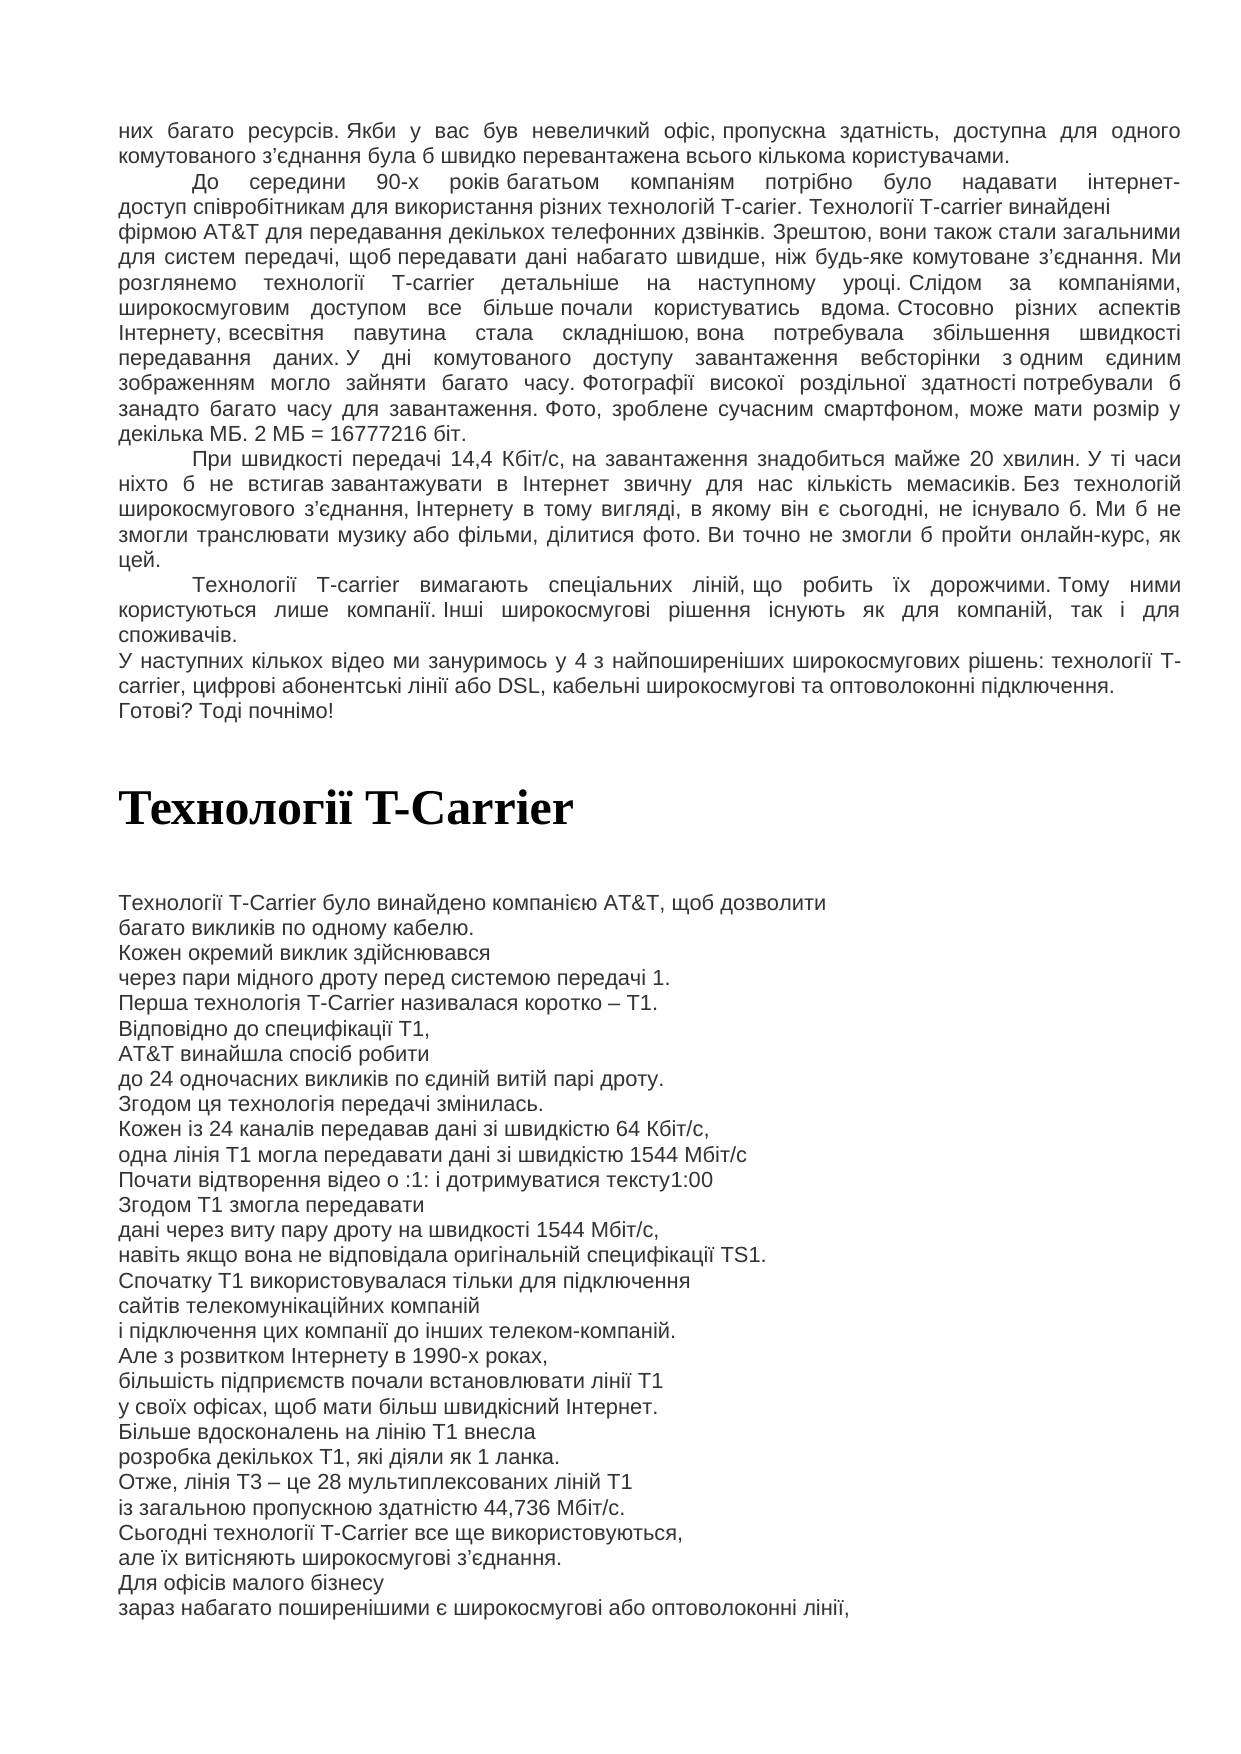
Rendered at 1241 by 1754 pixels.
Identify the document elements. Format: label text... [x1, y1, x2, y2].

text одна лінія Т1 могла передавати дані зі швидкістю 1544 Мбіт/с [118, 1141, 1181, 1167]
text Більше вдосконалень на лінію Т1 внесла [118, 1419, 1181, 1444]
text через пари мідного дроту перед системою передачі 1. [118, 965, 1181, 990]
text Готові? Тоді почнімо! [118, 698, 1181, 723]
text із загальною пропускною здатністю 44,736 Мбіт/с. [118, 1494, 1181, 1519]
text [118, 118, 1181, 168]
text AT&T винайшла спосіб робити [118, 1041, 1181, 1066]
text сайтів телекомунікаційних компаній [118, 1293, 1181, 1318]
text багато викликів по одному кабелю. [118, 914, 1181, 940]
text у своїх офісах, щоб мати більш швидкісний Інтернет. [118, 1393, 1181, 1419]
text але їх витісняють широкосмугові з’єднання. [118, 1545, 1181, 1570]
text Технології T-Carrier було винайдено компанією AT&T, щоб дозволити [118, 889, 1181, 914]
text Згодом Т1 змогла передавати [118, 1192, 1181, 1217]
text дані через виту пару дроту на швидкості 1544 Мбіт/с, [118, 1217, 1181, 1242]
text У наступних кількох відео ми зануримось у 4 з найпоширеніших широкосмугових рішень: технології T-carrier, цифрові абонентські лінії або DSL, кабельні широкосмугові та оптоволоконні підключення. [118, 647, 1181, 698]
subtitle Технології T-Carrier [118, 777, 1181, 835]
text зараз набагато поширенішими є широкосмугові або оптоволоконні лінії, [118, 1595, 1181, 1620]
text Перша технологія T-Carrier називалася коротко – T1. [118, 990, 1181, 1015]
text Кожен окремий виклик здійснювався [118, 940, 1181, 965]
text Для офісів малого бізнесу [118, 1570, 1181, 1595]
text Спочатку T1 використовувалася тільки для підключення [118, 1267, 1181, 1293]
text Сьогодні технології T-Carrier все ще використовуються, [118, 1519, 1181, 1545]
text навіть якщо вона не відповідала оригінальній специфікації TS1. [118, 1242, 1181, 1267]
text розробка декількох Т1, які діяли як 1 ланка. [118, 1444, 1181, 1469]
text Отже, лінія Т3 – це 28 мультиплексованих ліній Т1 [118, 1469, 1181, 1494]
text і підключення цих компанії до інших телеком-компаній. [118, 1318, 1181, 1343]
text Кожен із 24 каналів передавав дані зі швидкістю 64 Кбіт/с, [118, 1116, 1181, 1141]
text Відповідно до специфікації T1, [118, 1015, 1181, 1041]
text Почати відтворення відео о :1: і дотримуватися тексту1:00 [118, 1167, 1181, 1192]
text Технології Т-carrier вимагають спеціальних ліній, що робить їх дорожчими. Тому ними користуються лише компанії. Інші широкосмугові рішення існують як для компаній, так і для споживачів. [118, 572, 1181, 647]
text більшість підприємств почали встановлювати лінії Т1 [118, 1368, 1181, 1393]
text До середини 90-х років багатьом компаніям потрібно було надавати інтернет-доступ співробітникам для використання різних технологій Т-carier. Технології T-carrier винайдені [118, 168, 1181, 219]
text фірмою AT&T для передавання декількох телефонних дзвінків. Зрештою, вони також стали загальними для систем передачі, щоб передавати дані набагато швидше, ніж будь-яке комутоване з’єднання. Ми розглянемо технології Т-carrier детальніше на наступному уроці. Слідом за компаніями, широкосмуговим доступом все більше почали користуватись вдома. Стосовно різних аспектів Інтернету, всесвітня павутина стала складнішою, вона потребувала збільшення швидкості передавання даних. У дні комутованого доступу завантаження вебсторінки з одним єдиним зображенням могло зайняти багато часу. Фотографії високої роздільної здатності потребували б занадто багато часу для завантаження. Фото, зроблене сучасним смартфоном, може мати розмір у декілька MБ. 2 МБ = 16777216 біт. [118, 219, 1181, 446]
text При швидкості передачі 14,4 Кбіт/с, на завантаження знадобиться майже 20 хвилин. У ті часи ніхто б не встигав завантажувати в Інтернет звичну для нас кількість мемасиків. Без технологій широкосмугового з’єднання, Інтернету в тому вигляді, в якому він є сьогодні, не існувало б. Ми б не змогли транслювати музику або фільми, ділитися фото. Ви точно не змогли б пройти онлайн-курс, як цей. [118, 446, 1181, 572]
text Згодом ця технологія передачі змінилась. [118, 1091, 1181, 1116]
text Але з розвитком Інтернету в 1990-х роках, [118, 1343, 1181, 1368]
text до 24 одночасних викликів по єдиній витій парі дроту. [118, 1066, 1181, 1091]
